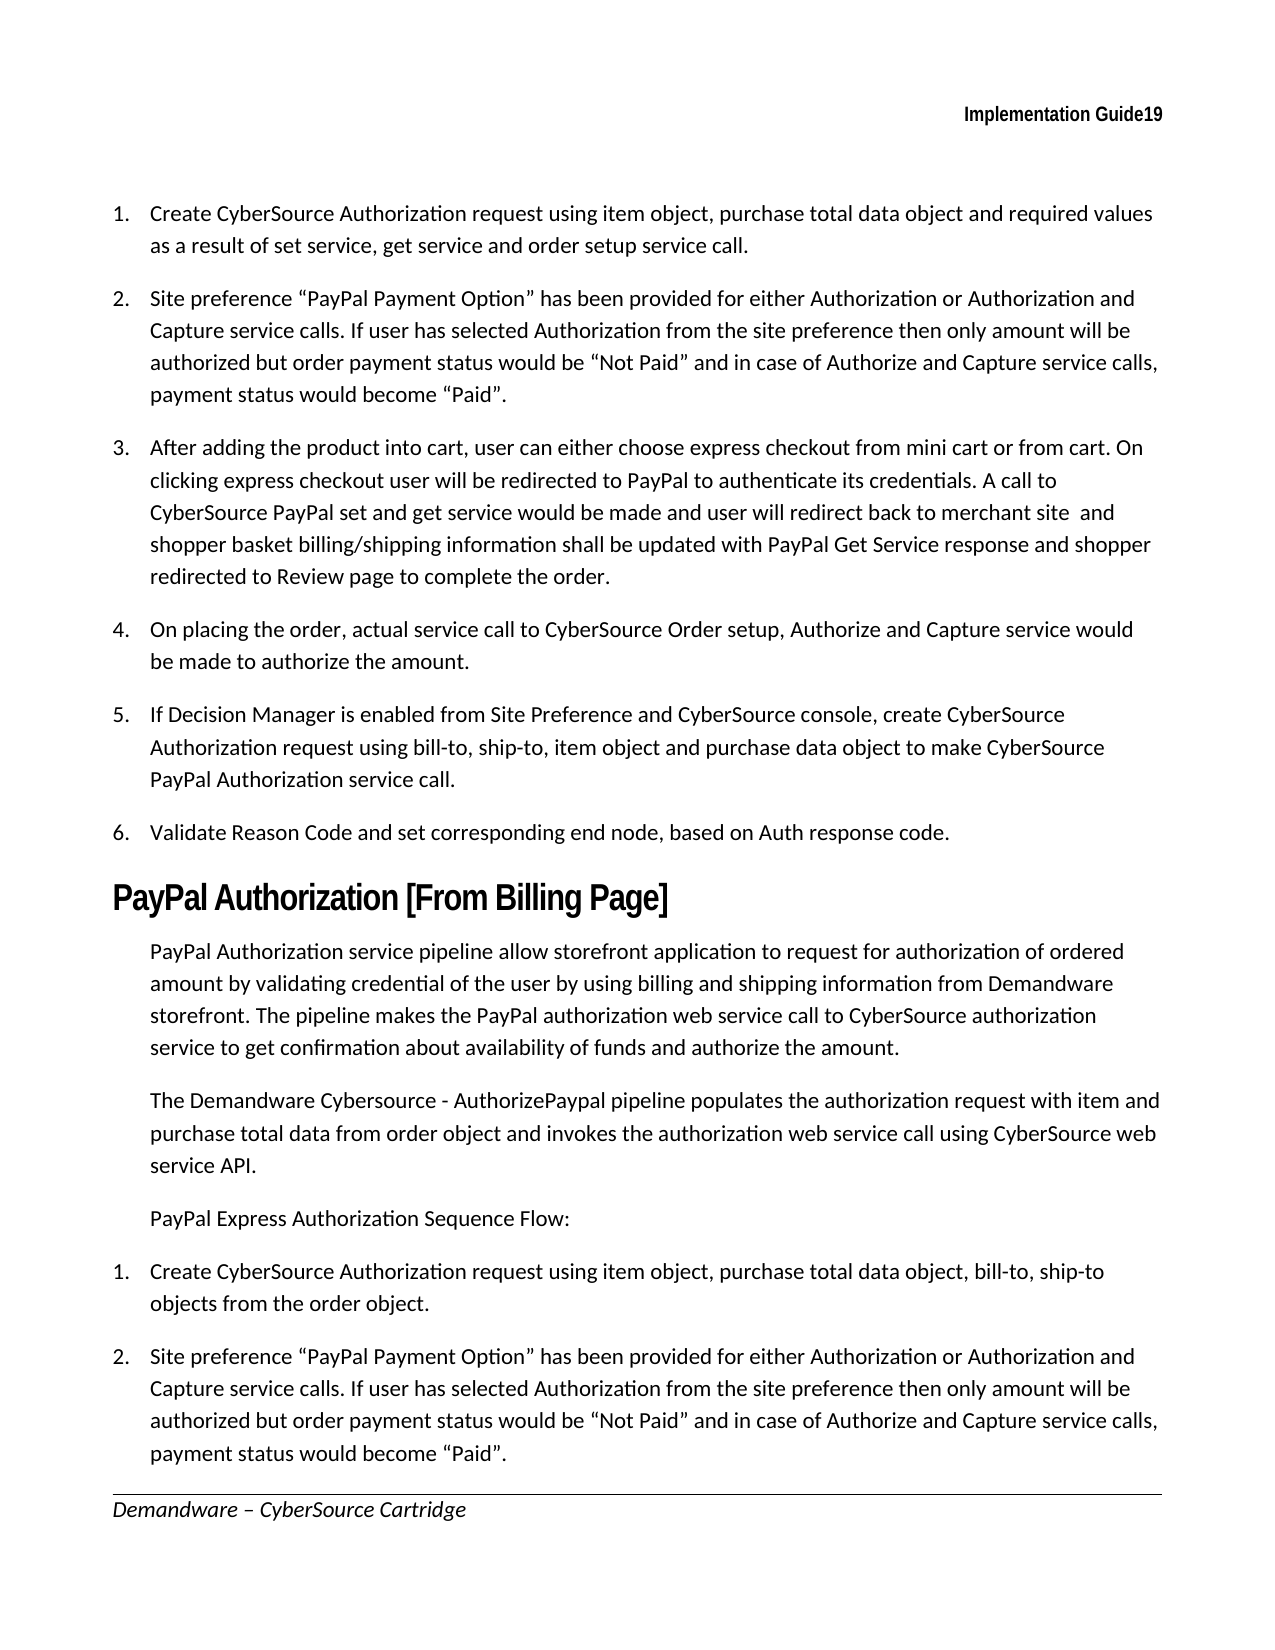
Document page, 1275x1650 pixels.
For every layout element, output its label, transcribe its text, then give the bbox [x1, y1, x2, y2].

list On placing the order, actual service call to CyberSource Order setup, Authorize and Capture service would be made to authorize the amount. [112, 615, 1162, 676]
text The Demandware Cybersource - AuthorizePaypal pipeline populates the authorization request with item and purchase total data from order object and invokes the authorization web service call using CyberSource web service API. [150, 1087, 1162, 1179]
text PayPal Express Authorization Sequence Flow: [150, 1204, 1162, 1232]
list Validate Reason Code and set corresponding end node, based on Auth response code. [112, 818, 1162, 846]
list Site preference “PayPal Payment Option” has been provided for either Authorization or Authorization and Capture service calls. If user has selected Authorization from the site preference then only amount will be authorized but order payment status would be “Not Paid” and in case of Authorize and Capture service calls, payment status would become “Paid”. [112, 1342, 1162, 1467]
list Create CyberSource Authorization request using item object, purchase total data object, bill-to, ship-to objects from the order object. [112, 1257, 1162, 1317]
list Create CyberSource Authorization request using item object, purchase total data object and required values as a result of set service, get service and order setup service call. [112, 199, 1162, 259]
text PayPal Authorization service pipeline allow storefront application to request for authorization of ordered amount by validating credential of the user by using billing and shipping information from Demandware storefront. The pipeline makes the PayPal authorization web service call to CyberSource authorization service to get confirmation about availability of funds and authorize the amount. [150, 937, 1162, 1062]
subtitle PayPal Authorization [From Billing Page] [112, 875, 1162, 918]
list After adding the product into cart, user can either choose express checkout from mini cart or from cart. On clicking express checkout user will be redirected to PayPal to authenticate its credentials. A call to CyberSource PayPal set and get service would be made and user will redirect back to merchant site and shopper basket billing/shipping information shall be updated with PayPal Get Service response and shopper redirected to Review page to complete the order. [112, 433, 1162, 590]
list If Decision Manager is enabled from Site Preference and CyberSource console, create CyberSource Authorization request using bill-to, ship-to, item object and purchase data object to make CyberSource PayPal Authorization service call. [112, 701, 1162, 793]
list Site preference “PayPal Payment Option” has been provided for either Authorization or Authorization and Capture service calls. If user has selected Authorization from the site preference then only amount will be authorized but order payment status would be “Not Paid” and in case of Authorize and Capture service calls, payment status would become “Paid”. [112, 284, 1162, 408]
